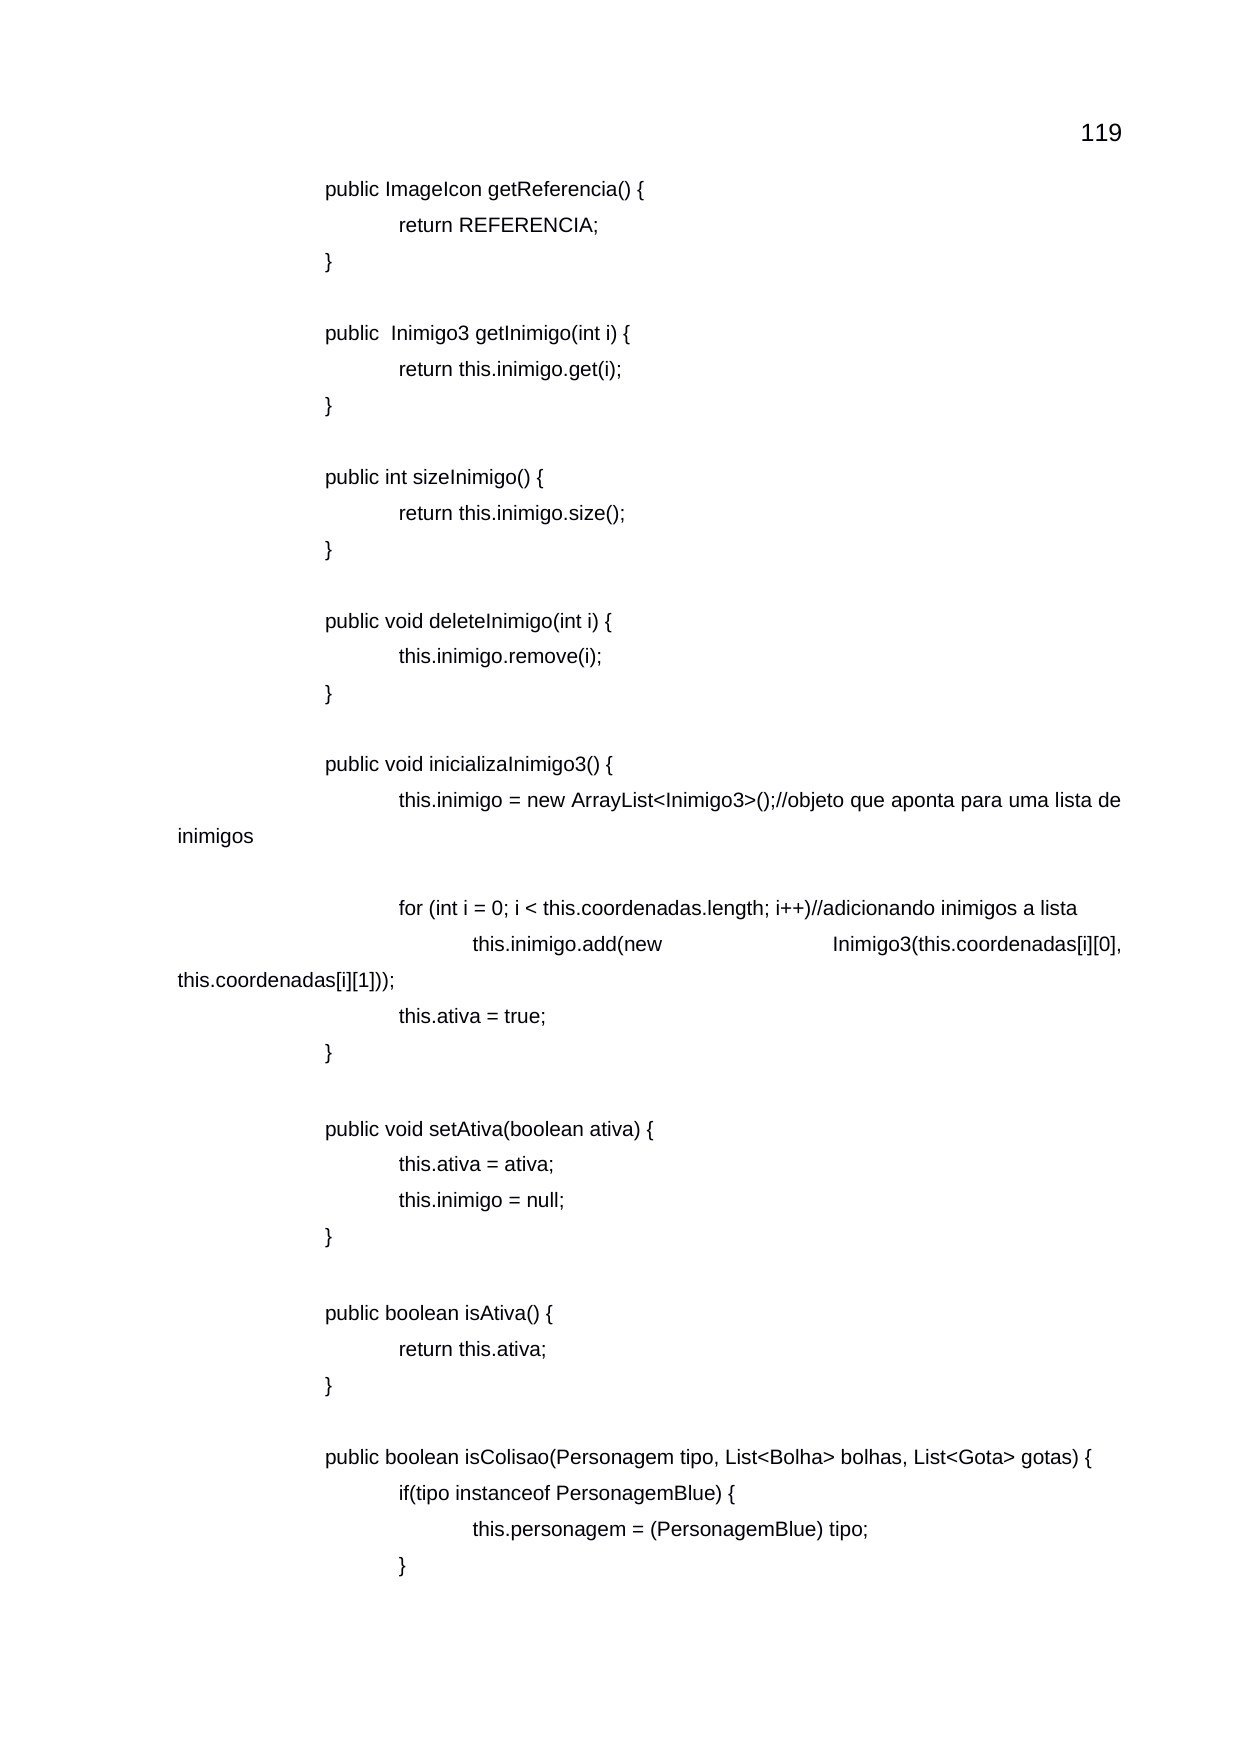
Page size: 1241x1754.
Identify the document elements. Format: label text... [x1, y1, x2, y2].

text } [177, 249, 1122, 273]
text } [177, 1552, 1122, 1576]
text public boolean isAtiva() { [177, 1301, 1122, 1325]
text this.ativa = ativa; [177, 1152, 1122, 1176]
text public ImageIcon getReferencia() { [177, 177, 1122, 201]
text this.inimigo = new ArrayList<Inimigo3>();//objeto que aponta para uma lista de inimigos [177, 788, 1122, 848]
text if(tipo instanceof PersonagemBlue) { [177, 1481, 1122, 1504]
text } [177, 1373, 1122, 1397]
text return this.ativa; [177, 1337, 1122, 1361]
text public Inimigo3 getInimigo(int i) { [177, 321, 1122, 345]
text return this.inimigo.get(i); [177, 357, 1122, 381]
text public int sizeInimigo() { [177, 465, 1122, 489]
text public void setAtiva(boolean ativa) { [177, 1116, 1122, 1140]
text public void deleteInimigo(int i) { [177, 608, 1122, 632]
text this.inimigo.add(new Inimigo3(this.coordenadas[i][0], this.coordenadas[i][1])); [177, 932, 1122, 992]
text this.inimigo = null; [177, 1188, 1122, 1212]
text return this.inimigo.size(); [177, 501, 1122, 524]
text } [177, 537, 1122, 561]
text } [177, 393, 1122, 417]
text public void inicializaInimigo3() { [177, 752, 1122, 776]
text this.personagem = (PersonagemBlue) tipo; [177, 1516, 1122, 1540]
text for (int i = 0; i < this.coordenadas.length; i++)//adicionando inimigos a lista [177, 896, 1122, 920]
text } [177, 1040, 1122, 1064]
text } [177, 1224, 1122, 1248]
text return REFERENCIA; [177, 213, 1122, 237]
text this.inimigo.remove(i); [177, 644, 1122, 668]
text this.ativa = true; [177, 1004, 1122, 1028]
text public boolean isColisao(Personagem tipo, List<Bolha> bolhas, List<Gota> gotas) { [177, 1444, 1122, 1468]
text } [177, 680, 1122, 704]
